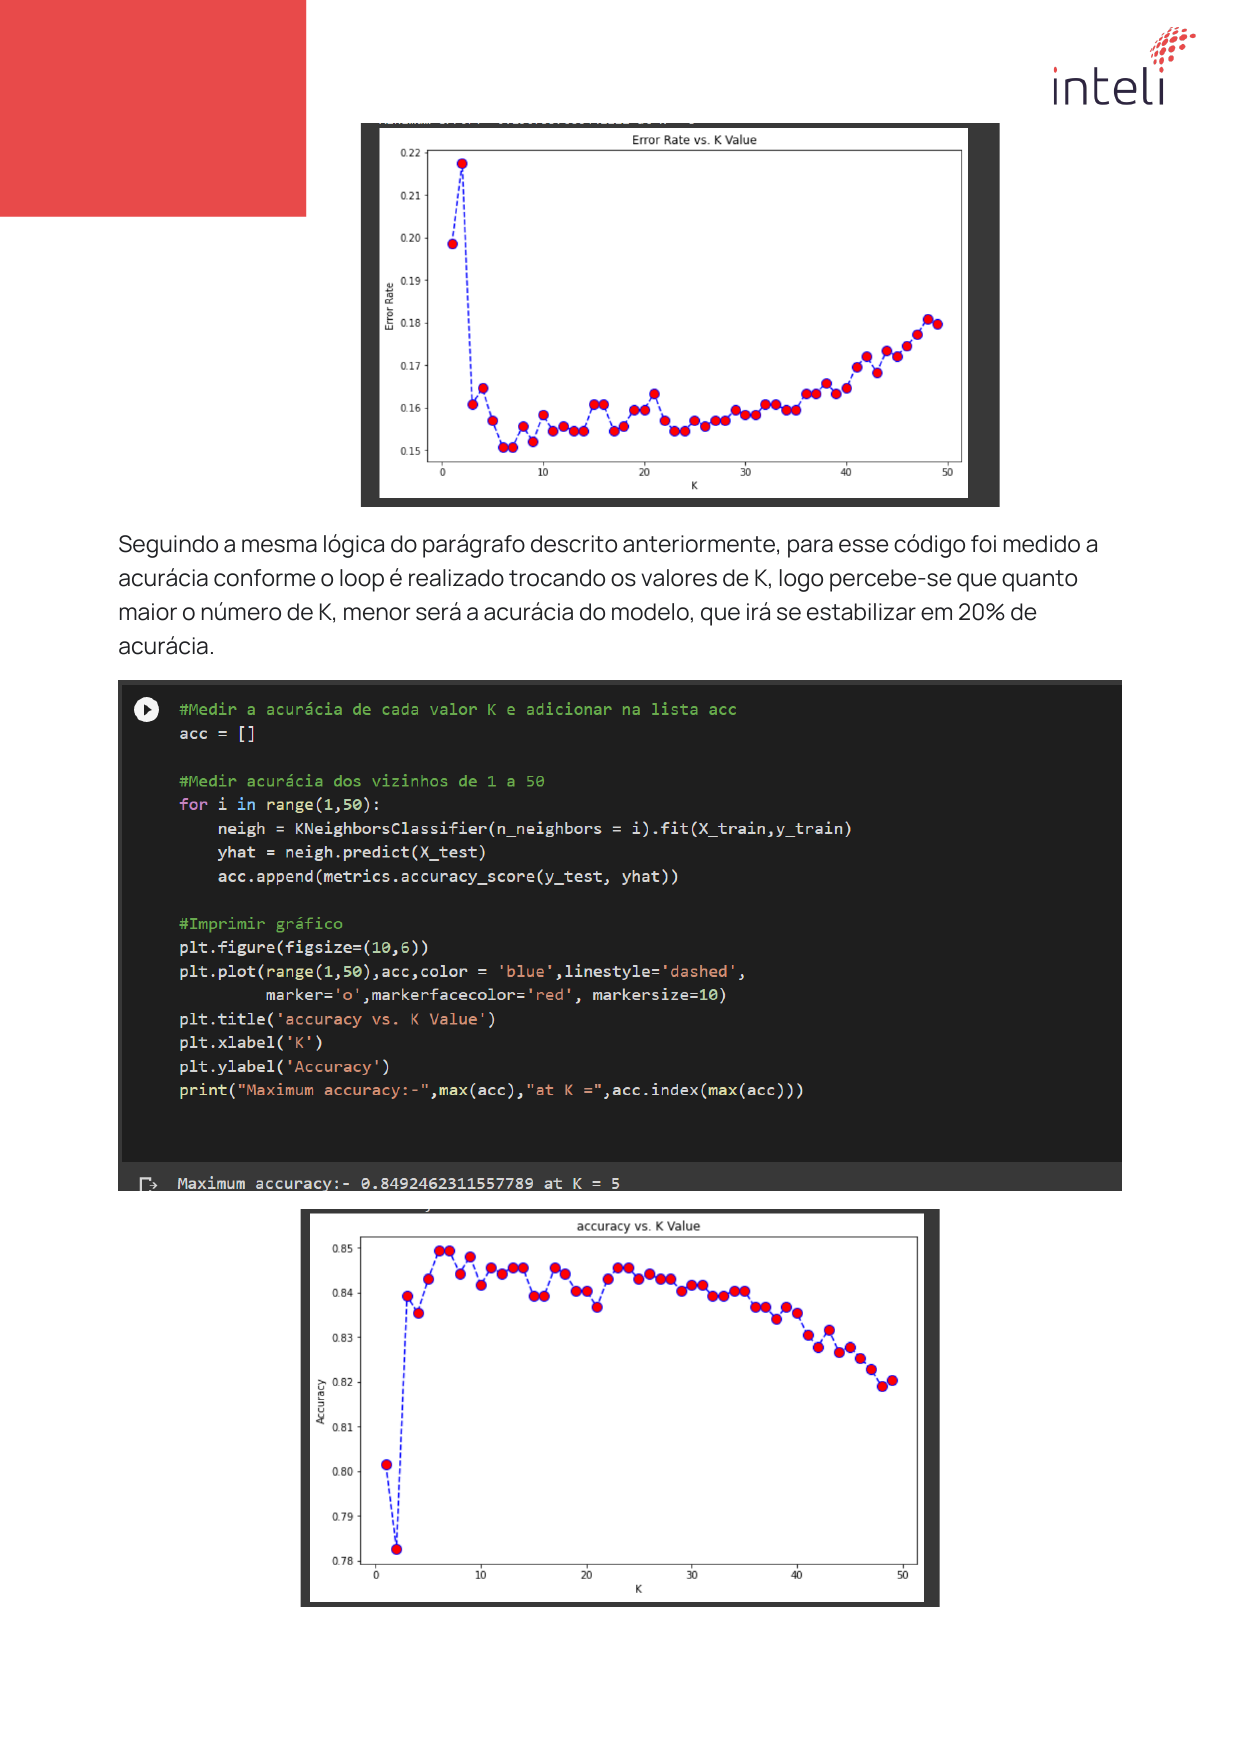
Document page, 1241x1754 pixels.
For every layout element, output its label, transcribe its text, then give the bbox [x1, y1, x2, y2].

picture [118, 680, 1122, 1191]
picture [0, 0, 307, 217]
picture [300, 1209, 940, 1607]
text Seguindo a mesma lógica do parágrafo descrito anteriormente, para esse código foi medido a acurácia conforme o loop é realizado trocando os valores de K, logo percebe-se que quanto maior o número de K, menor será a acurácia do modelo, que irá se estabilizar em 20% de acurácia. [118, 528, 1122, 661]
picture [1053, 27, 1196, 105]
picture [360, 123, 1000, 507]
